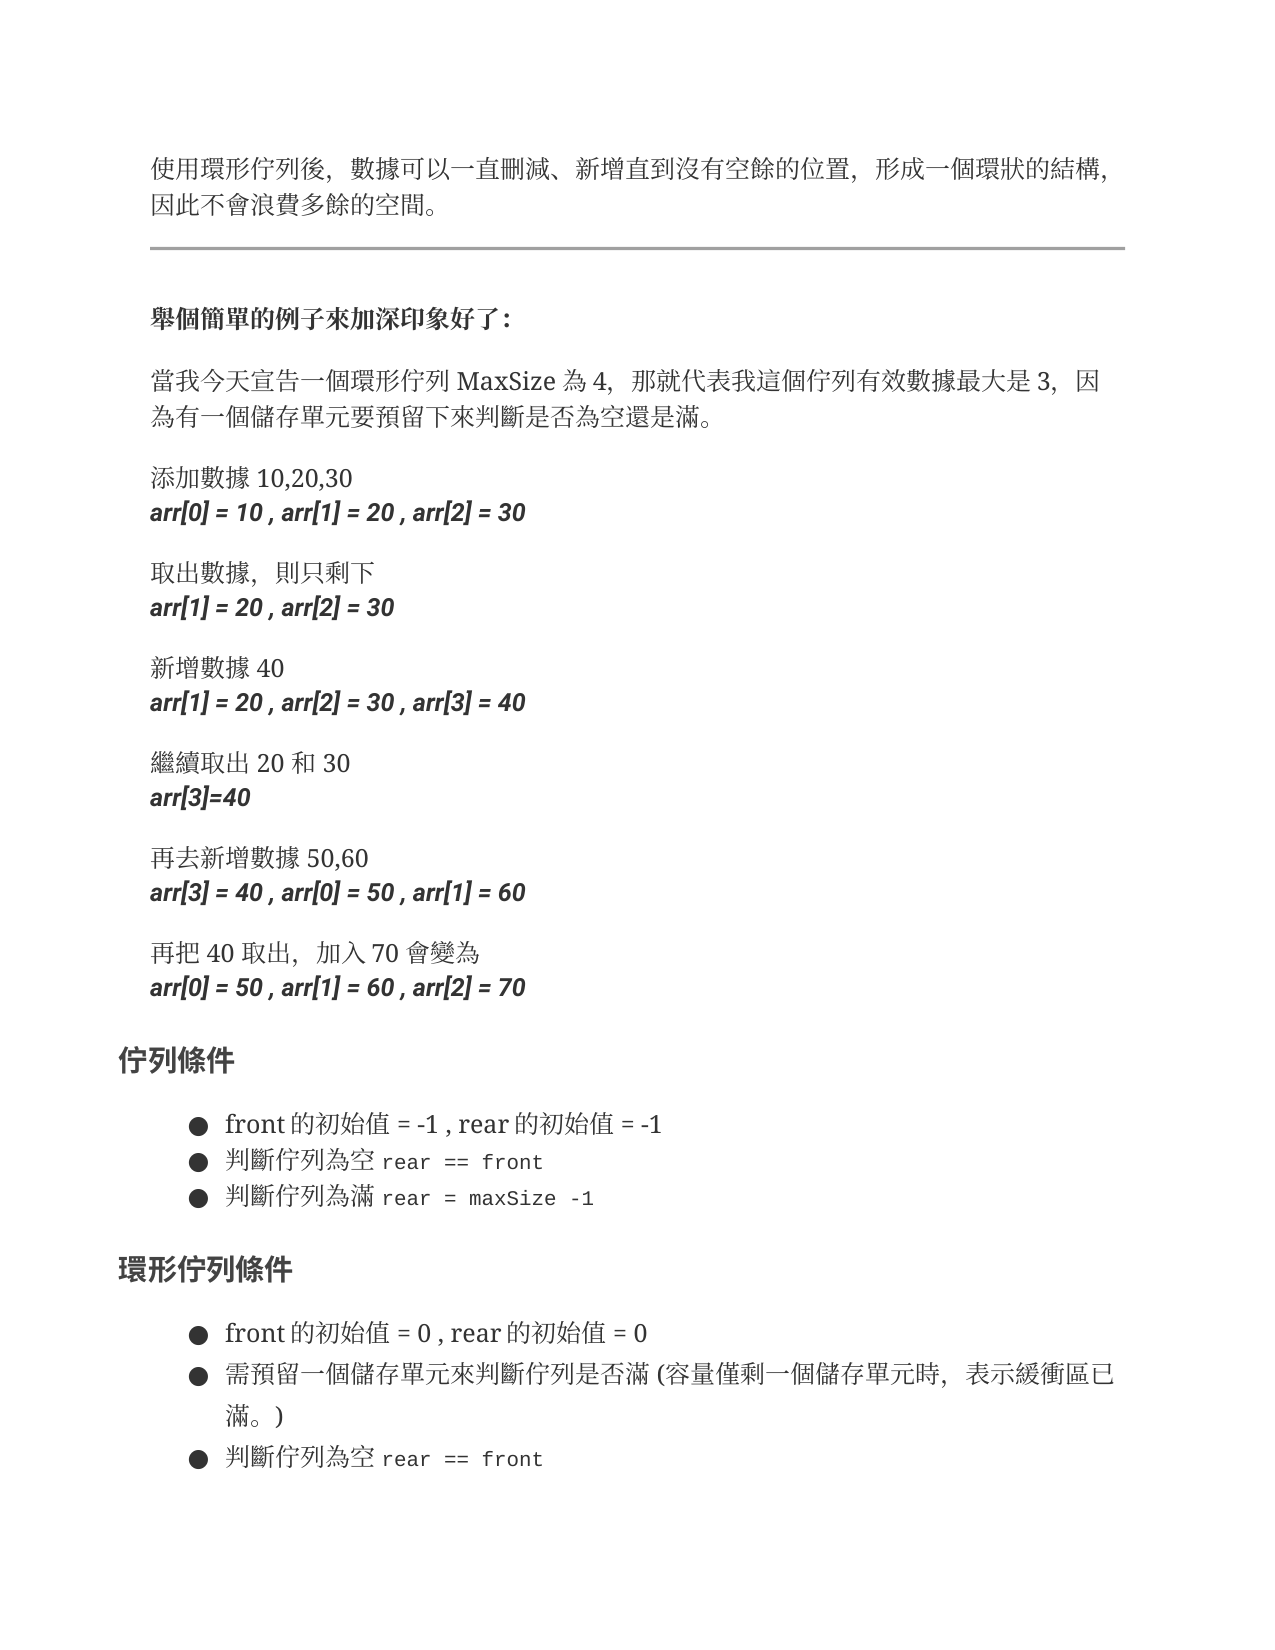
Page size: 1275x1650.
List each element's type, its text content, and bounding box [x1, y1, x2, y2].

text arr[0] = 10 , arr[1] = 20 , arr[2] = 30 [150, 458, 1125, 528]
list rear == front [187, 1431, 1125, 1473]
text arr[0] = 50 , arr[1] = 60 , arr[2] = 70 [150, 934, 1125, 1004]
list rear = maxSize -1 [187, 1177, 1125, 1213]
list rear == front [187, 1141, 1125, 1177]
text arr[3] = 40 , arr[0] = 50 , arr[1] = 60 [150, 839, 1125, 909]
text arr[3]=40 [150, 743, 1125, 814]
text arr[1] = 20 , arr[2] = 30 [150, 553, 1125, 623]
text arr[1] = 20 , arr[2] = 30 , arr[3] = 40 [150, 648, 1125, 718]
